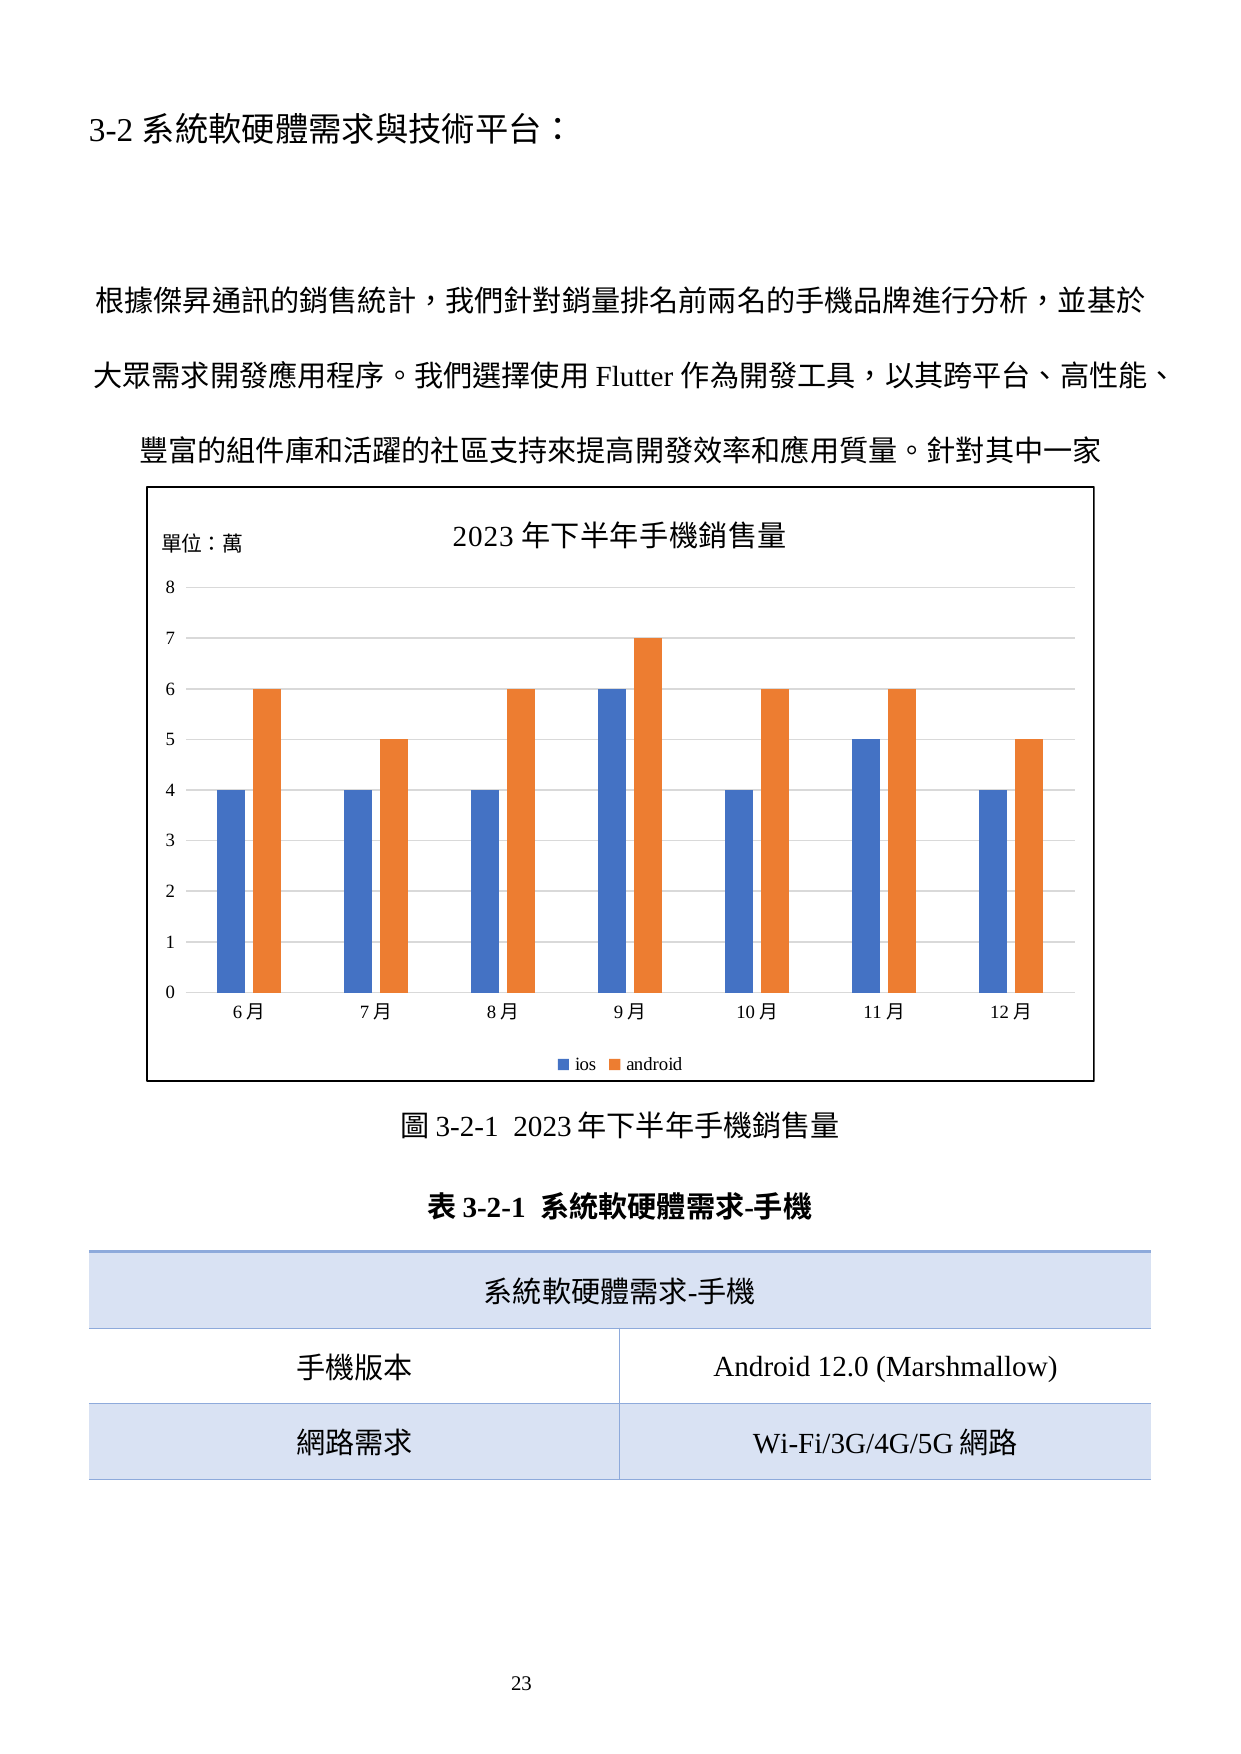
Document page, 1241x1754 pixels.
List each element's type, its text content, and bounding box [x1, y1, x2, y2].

text 圖3-2-1 2023年下半年手機銷售量 [89, 1086, 1152, 1161]
table_cell 系統軟硬體需求-手機 [89, 1253, 1151, 1328]
table_cell Wi-Fi/3G/4G/5G網路 [620, 1404, 1151, 1479]
subtitle 3-2 系統軟硬體需求與技術平台： [89, 89, 1152, 164]
table_header 表3-2-1 系統軟硬體需求-手機 [89, 1161, 1151, 1249]
table_cell 網路需求 [89, 1404, 619, 1479]
table_cell Android 12.0 (Marshmallow) [620, 1329, 1151, 1403]
table_cell 手機版本 [89, 1329, 619, 1403]
text 根據傑昇通訊的銷售統計，我們針對銷量排名前兩名的手機品牌進行分析，並基於大眾需求開發應用程序。我們選擇使用 Flutter 作為開發工具，以其跨平台、高性能、豐富的組件庫和活躍的社區支持來提高開發效率和應用質量。針對其中一家 [89, 261, 1152, 1086]
